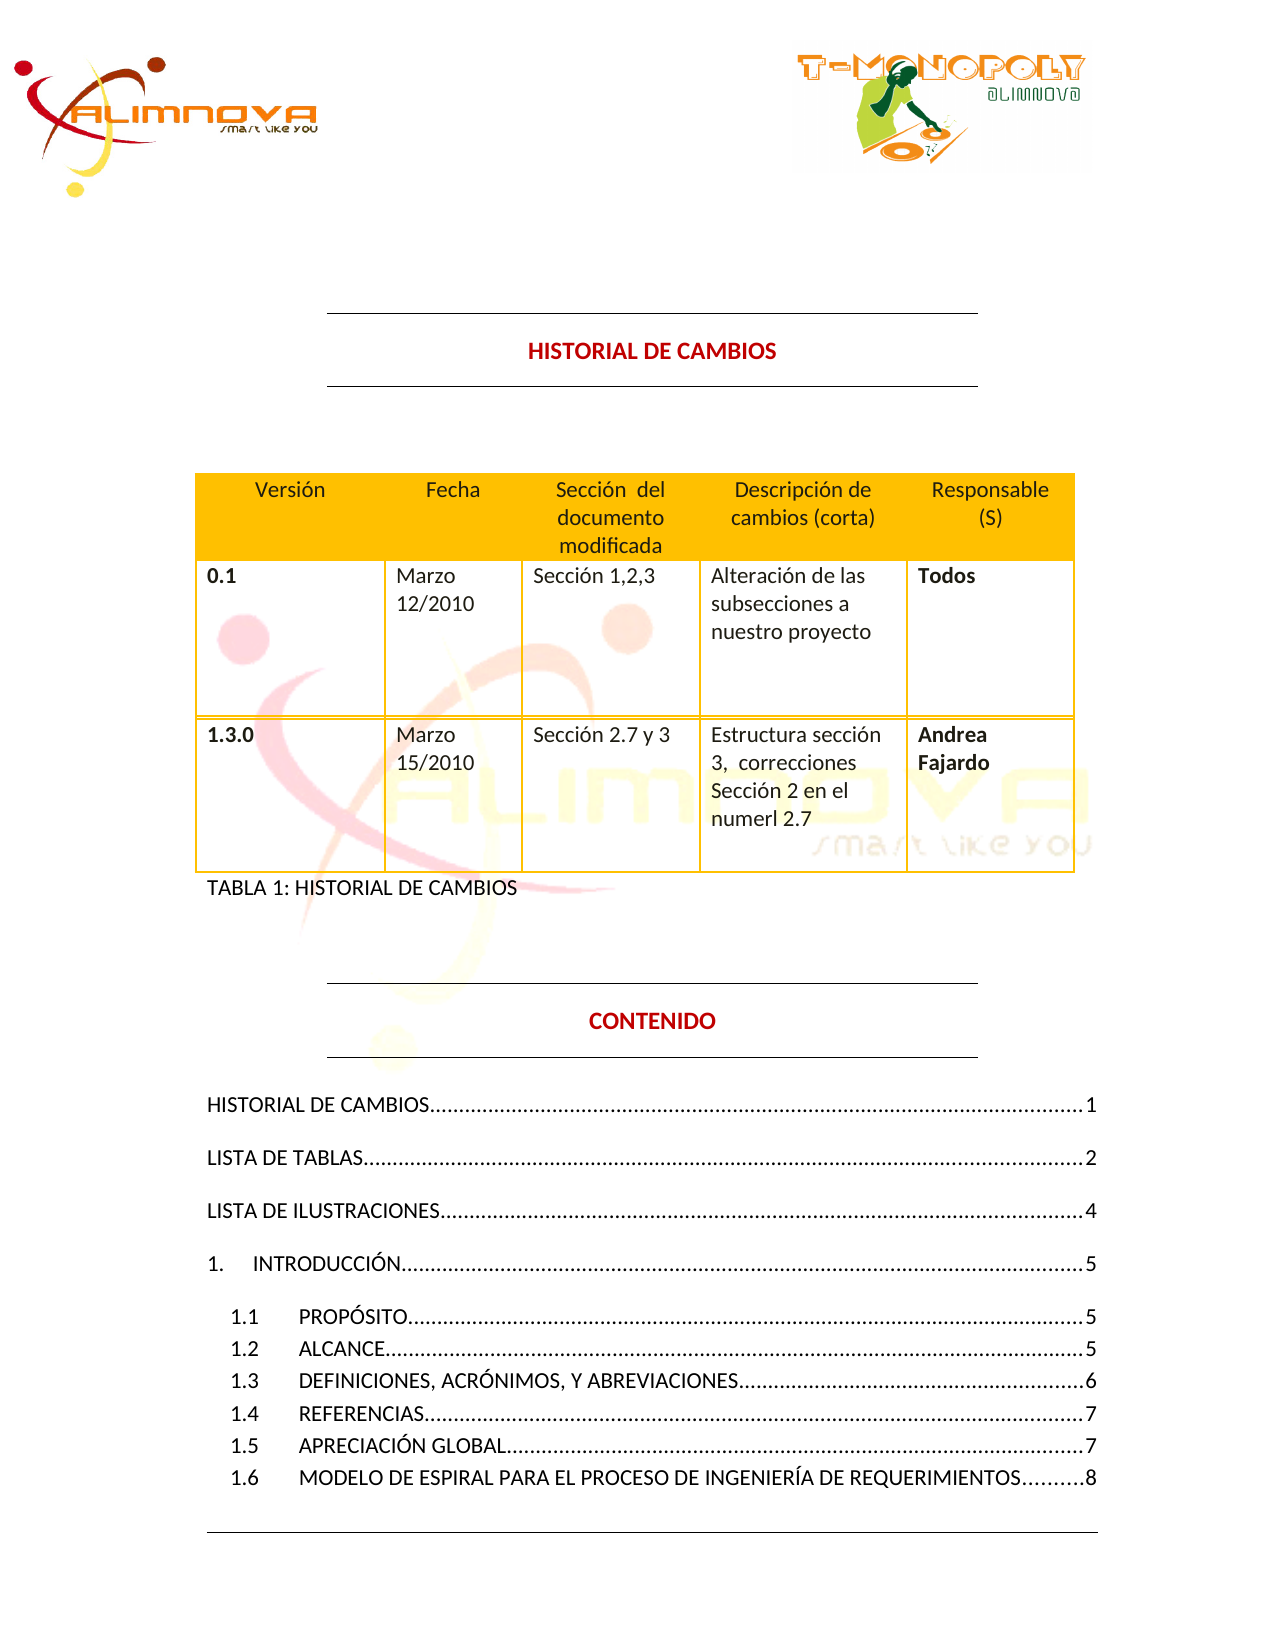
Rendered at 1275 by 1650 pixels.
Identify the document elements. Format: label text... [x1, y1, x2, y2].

table_cell 0.1 [197, 561, 384, 715]
table_header Descripción de cambios (corta) [701, 475, 906, 559]
picture [792, 40, 1093, 173]
table_header Sección del documento modificada [523, 475, 699, 559]
table_header Responsable (S) [908, 475, 1073, 559]
table_cell Marzo 12/2010 [386, 561, 521, 715]
table_header Versión [197, 475, 384, 559]
table_cell 1.3.0 [197, 720, 384, 871]
picture [10, 55, 319, 199]
table_cell Sección 1,2,3 [523, 561, 699, 715]
text CONTENIDO [327, 984, 978, 1057]
table_cell Sección 2.7 y 3 [523, 720, 699, 871]
table_cell Estructura sección 3, correcciones Sección 2 en el numerl 2.7 [701, 720, 906, 871]
text Tabla 1: Historial de cambios [207, 873, 1098, 901]
text HISTORIAL DE CAMBIOS [327, 314, 978, 386]
table_cell Marzo 15/2010 [386, 720, 521, 871]
table_cell Andrea Fajardo [908, 720, 1073, 871]
table_header Fecha [386, 475, 521, 559]
table_cell Alteración de las subsecciones a nuestro proyecto [701, 561, 906, 715]
table_cell Todos [908, 561, 1073, 715]
